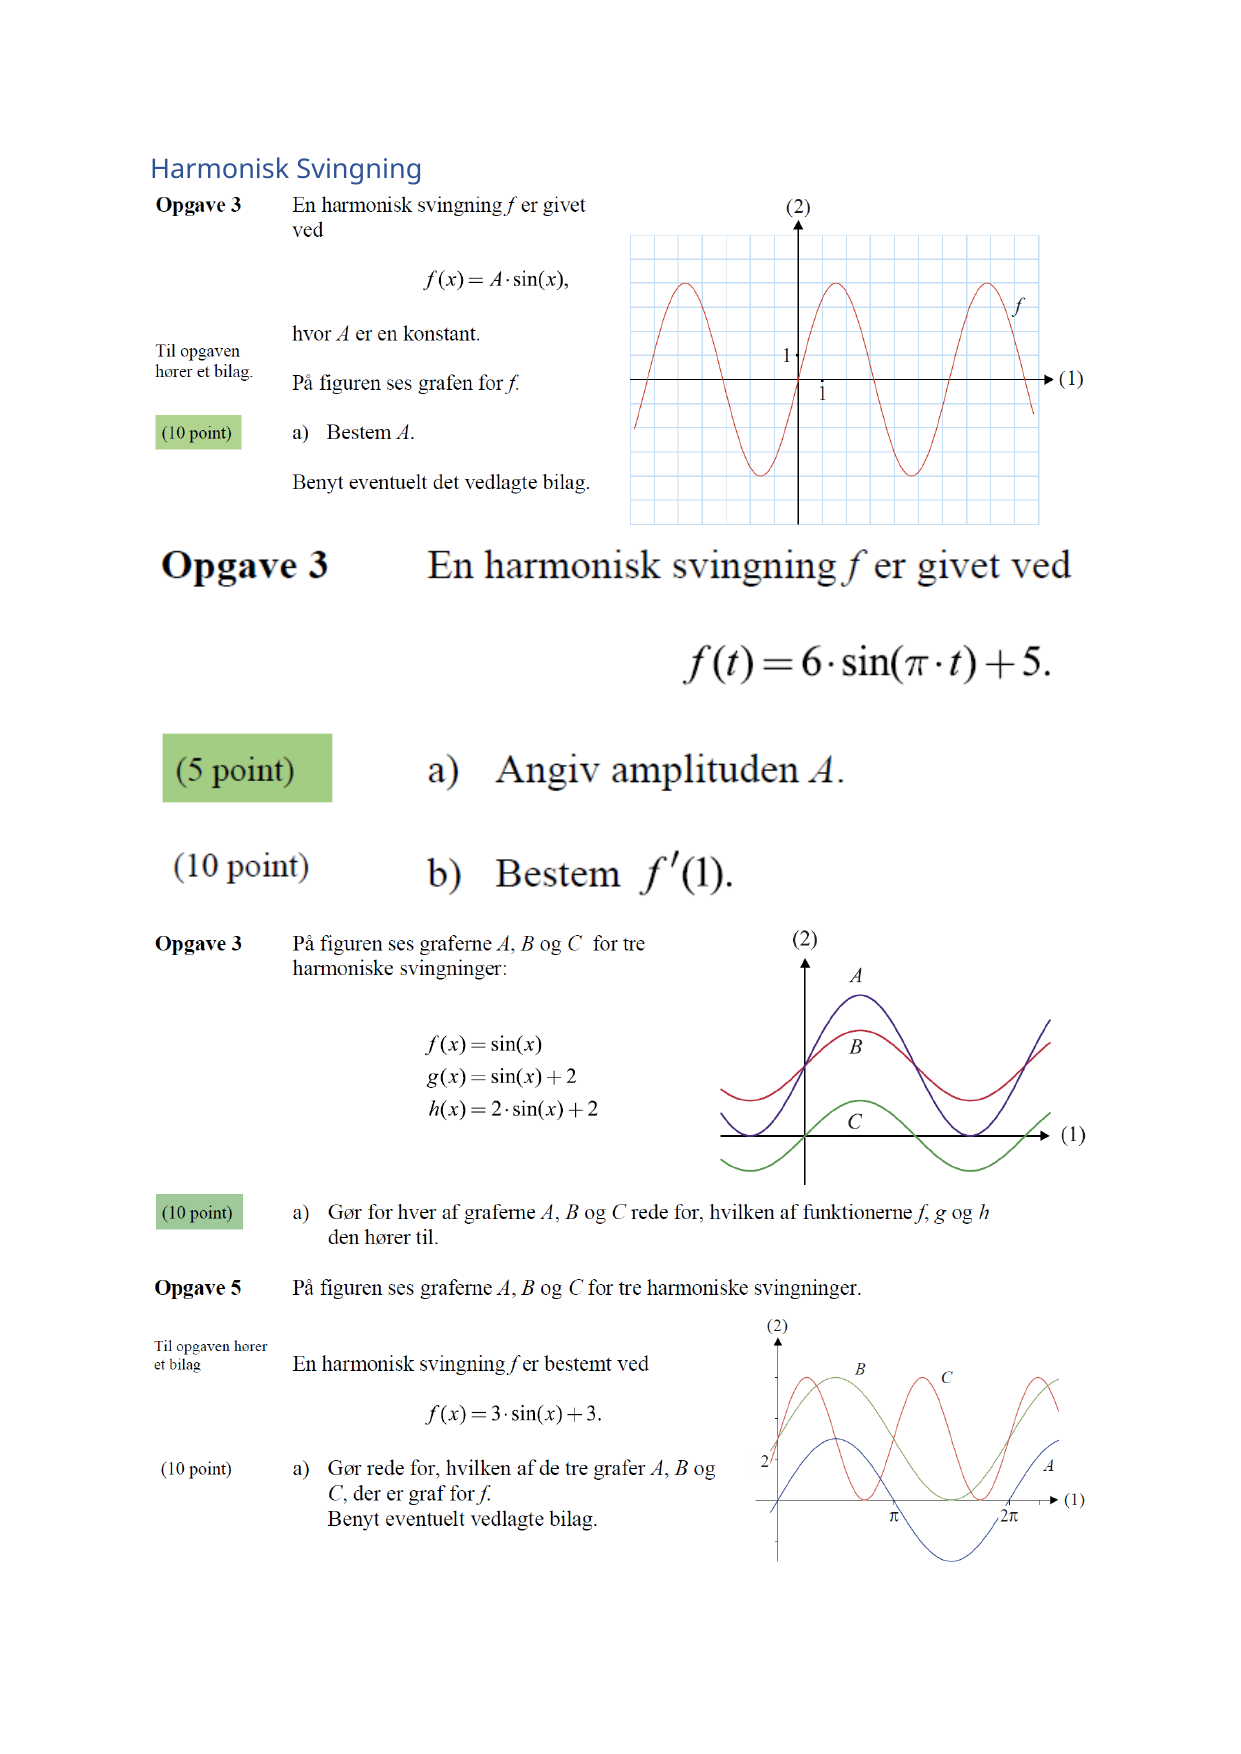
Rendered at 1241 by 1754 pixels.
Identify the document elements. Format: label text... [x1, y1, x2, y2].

picture [150, 1271, 1091, 1573]
picture [150, 929, 1091, 1253]
picture [150, 534, 1091, 911]
subtitle Harmonisk Svingning [150, 150, 1090, 187]
picture [150, 189, 1091, 533]
